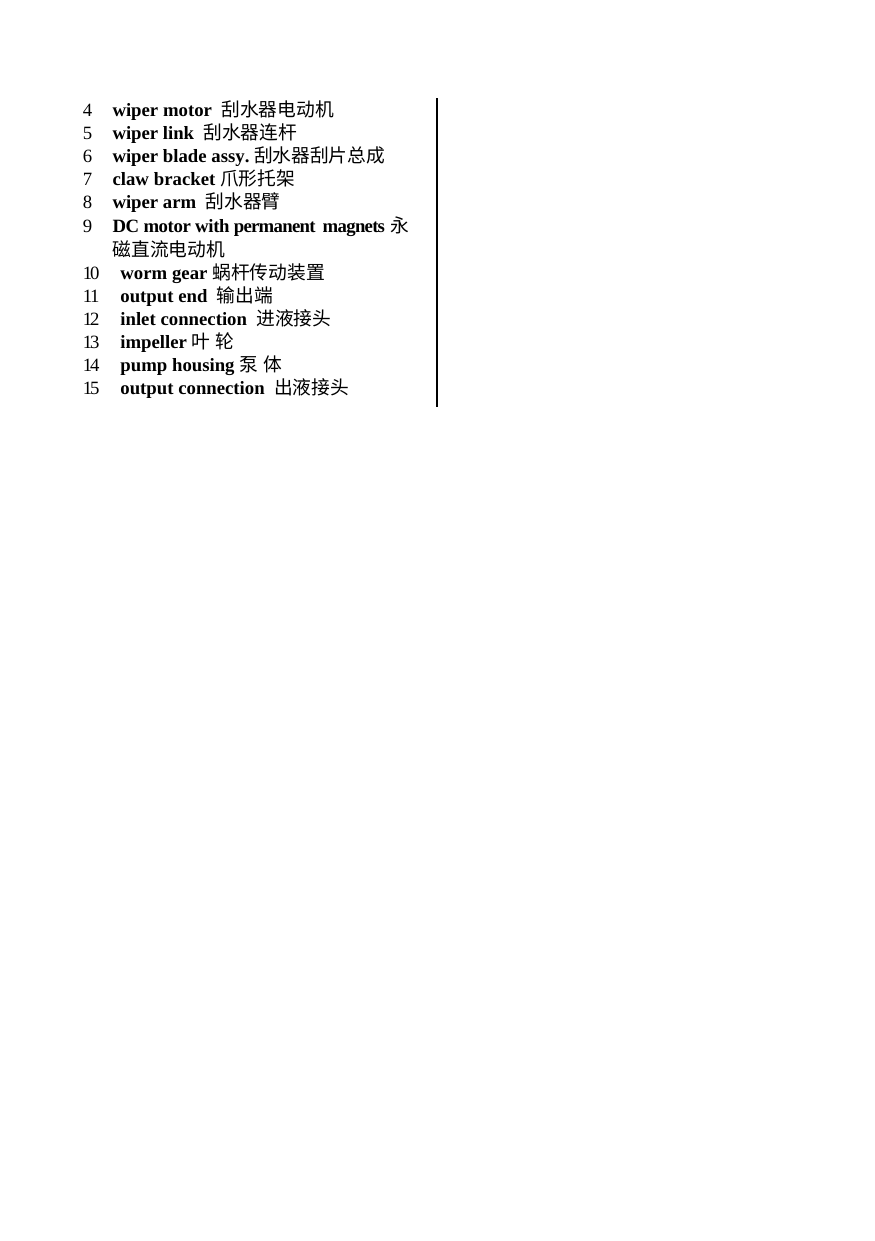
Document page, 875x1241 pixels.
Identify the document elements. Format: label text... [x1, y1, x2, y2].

list pump housing 泵 体 [83, 353, 425, 376]
list wiper link 刮水器连杆 [83, 121, 425, 144]
list wiper blade assy. 刮水器刮片总成 [83, 144, 425, 167]
list worm gear 蜗杆传动装置 [83, 262, 425, 284]
list inlet connection 进液接头 [83, 307, 425, 330]
list output end 输出端 [83, 284, 425, 307]
list output connection 出液接头 [83, 376, 425, 399]
list wiper motor 刮水器电动机 [83, 98, 425, 121]
list DC motor with permanent magnets 永磁直流电动机 [83, 213, 411, 262]
list wiper arm 刮水器臂 [83, 190, 425, 213]
list impeller 叶 轮 [83, 330, 425, 353]
list claw bracket 爪形托架 [83, 167, 425, 190]
